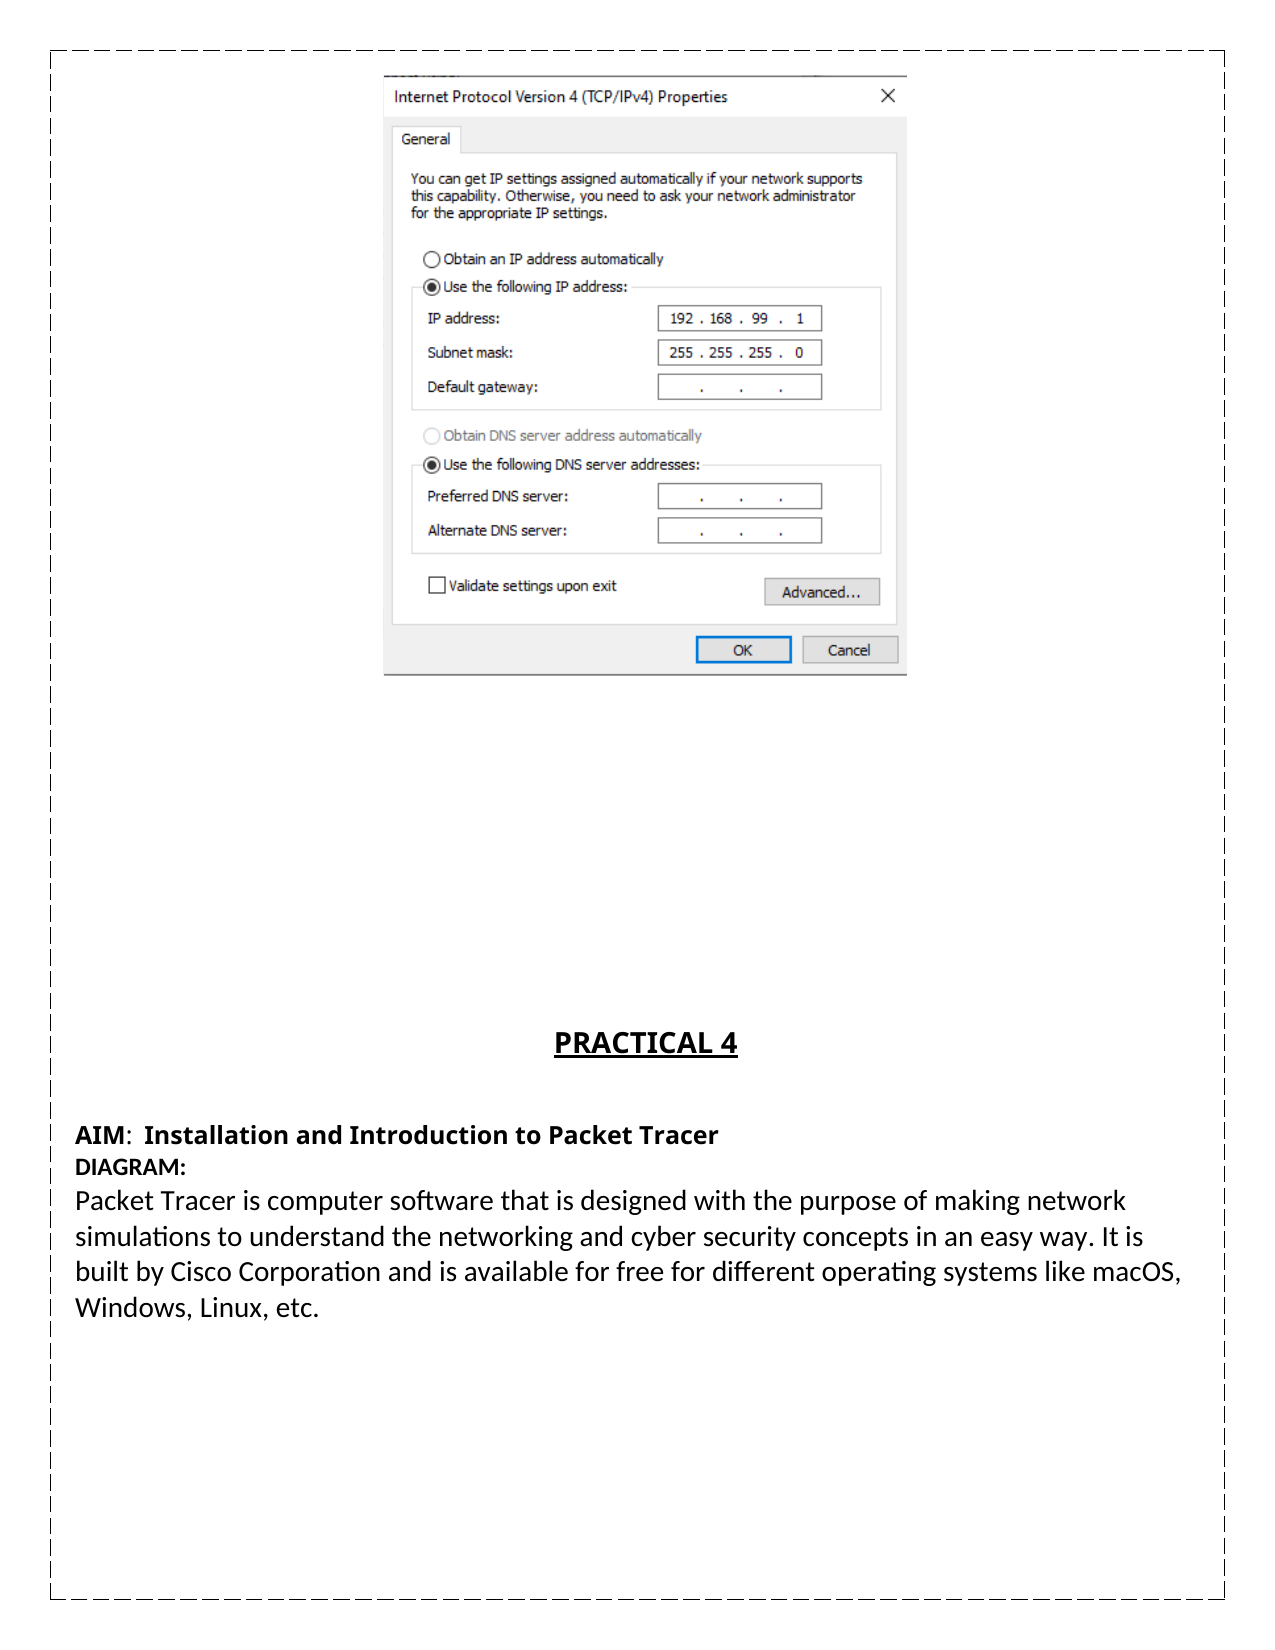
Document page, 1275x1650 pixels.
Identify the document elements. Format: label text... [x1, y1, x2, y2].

picture [383, 75, 907, 676]
text PRACTICAL 4 [91, 1022, 1200, 1062]
text Packet Tracer is computer software that is designed with the purpose of making network simulations to understand the networking and cyber security concepts in an easy way. It is built by Cisco Corporation and is available for free for different operating systems like macOS, Windows, Linux, etc. [75, 1182, 1200, 1324]
text DIAGRAM: [75, 1152, 1200, 1182]
text AIM: Installation and Introduction to Packet Tracer [75, 1117, 1200, 1152]
